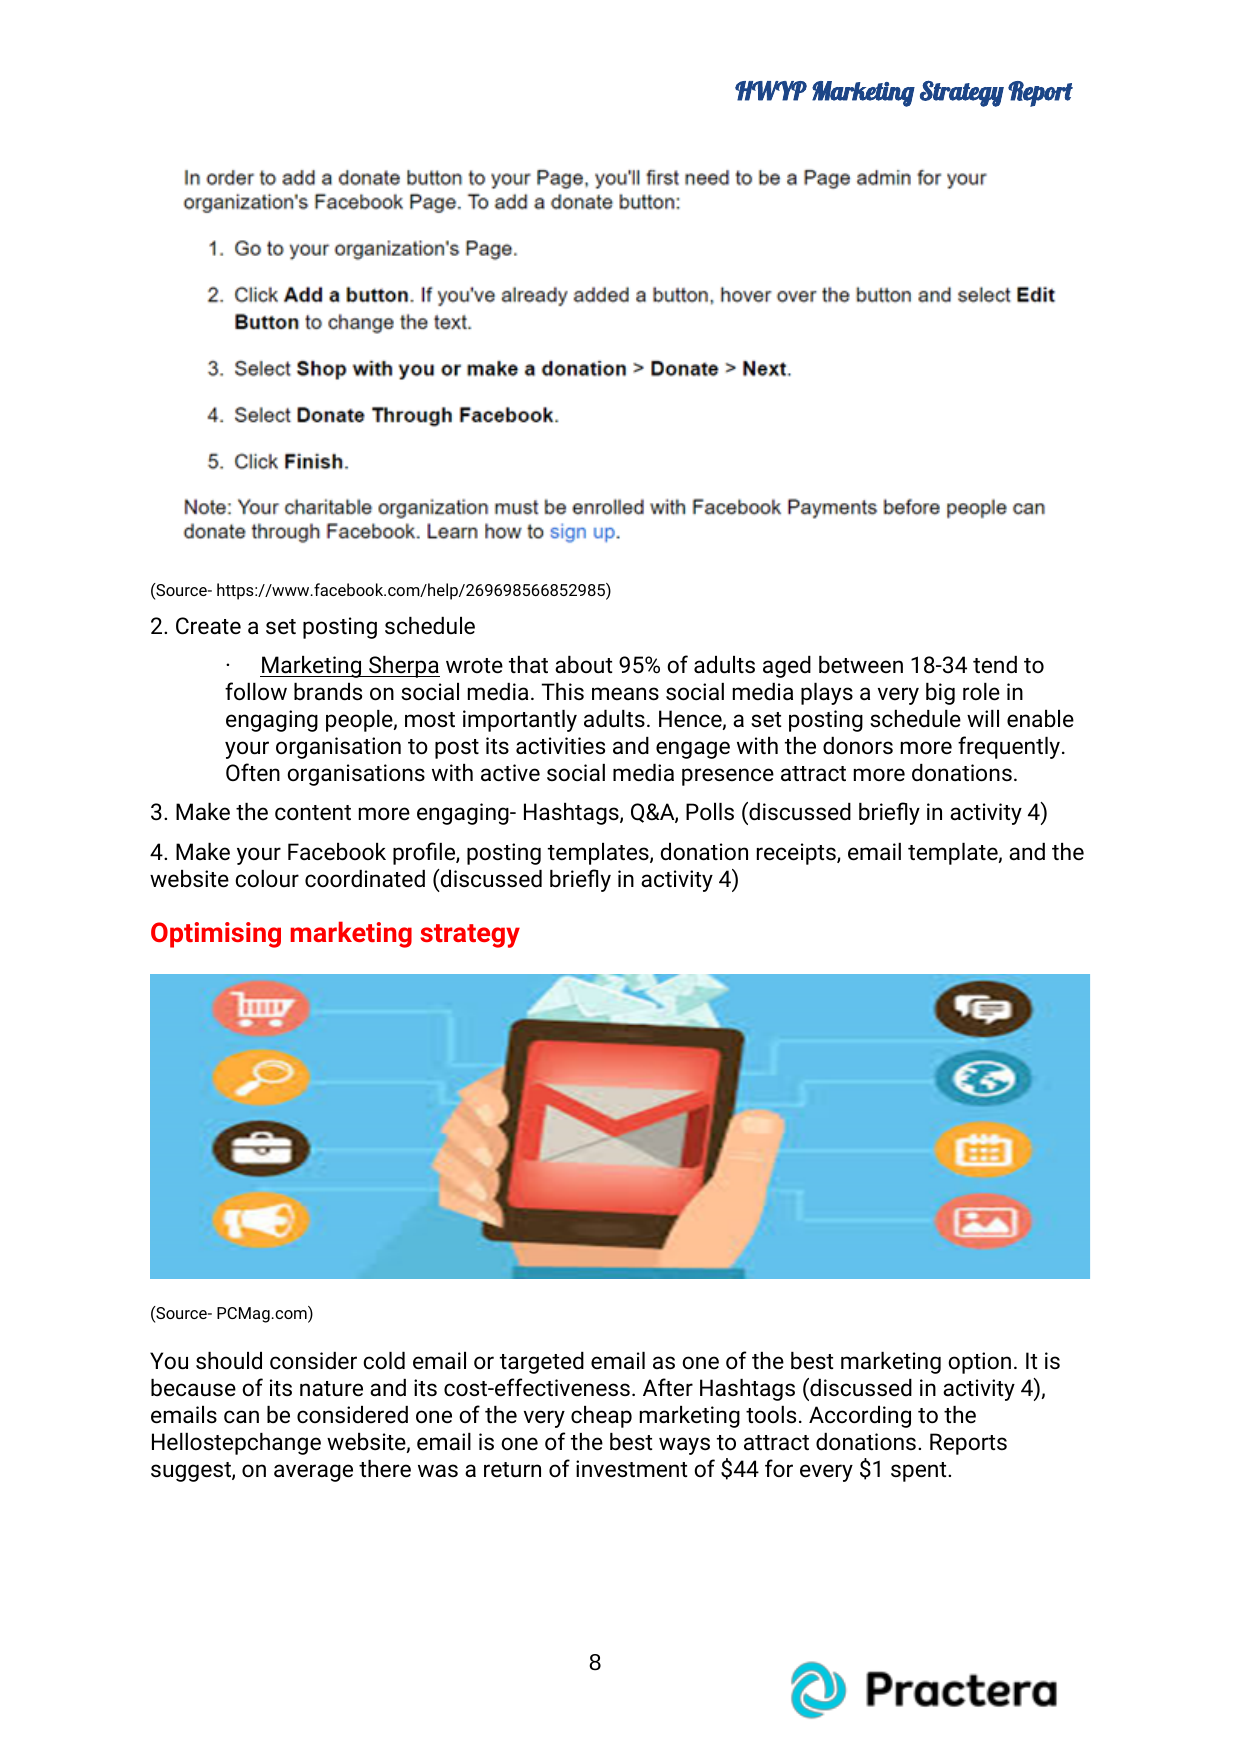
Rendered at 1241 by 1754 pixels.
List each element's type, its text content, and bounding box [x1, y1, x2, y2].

text (Source- https://www.facebook.com/help/269698566852985) [150, 581, 1090, 601]
picture [150, 150, 1091, 557]
text Optimising marketing strategy [150, 918, 1090, 949]
picture [755, 1627, 1090, 1754]
text 4. Make your Facebook profile, posting templates, donation receipts, email template, and the website colour coordinated (discussed briefly in activity 4) [150, 839, 1090, 893]
text (Source- PCMag.com) [150, 1304, 1090, 1323]
text 3. Make the content more engaging- Hashtags, Q&A, Polls (discussed briefly in activity 4) [150, 799, 1090, 826]
text · Marketing Sherpa wrote that about 95% of adults aged between 18-34 tend to follow brands on social media. This means social media plays a very big role in engaging people, most importantly adults. Hence, a set posting schedule will enable your organisation to post its activities and engage with the donors more frequently. Often organisations with active social media presence attract more donations. [225, 653, 1090, 787]
text 2. Create a set posting schedule [150, 613, 1090, 640]
picture [150, 974, 1091, 1279]
text You should consider cold email or targeted email as one of the best marketing option. It is because of its nature and its cost-effectiveness. After Hashtags (discussed in activity 4), emails can be considered one of the very cheap marketing tools. According to the Hellostepchange website, email is one of the best ways to attract donations. Reports suggest, on average there was a return of investment of $44 for every $1 spent. [150, 1348, 1090, 1483]
